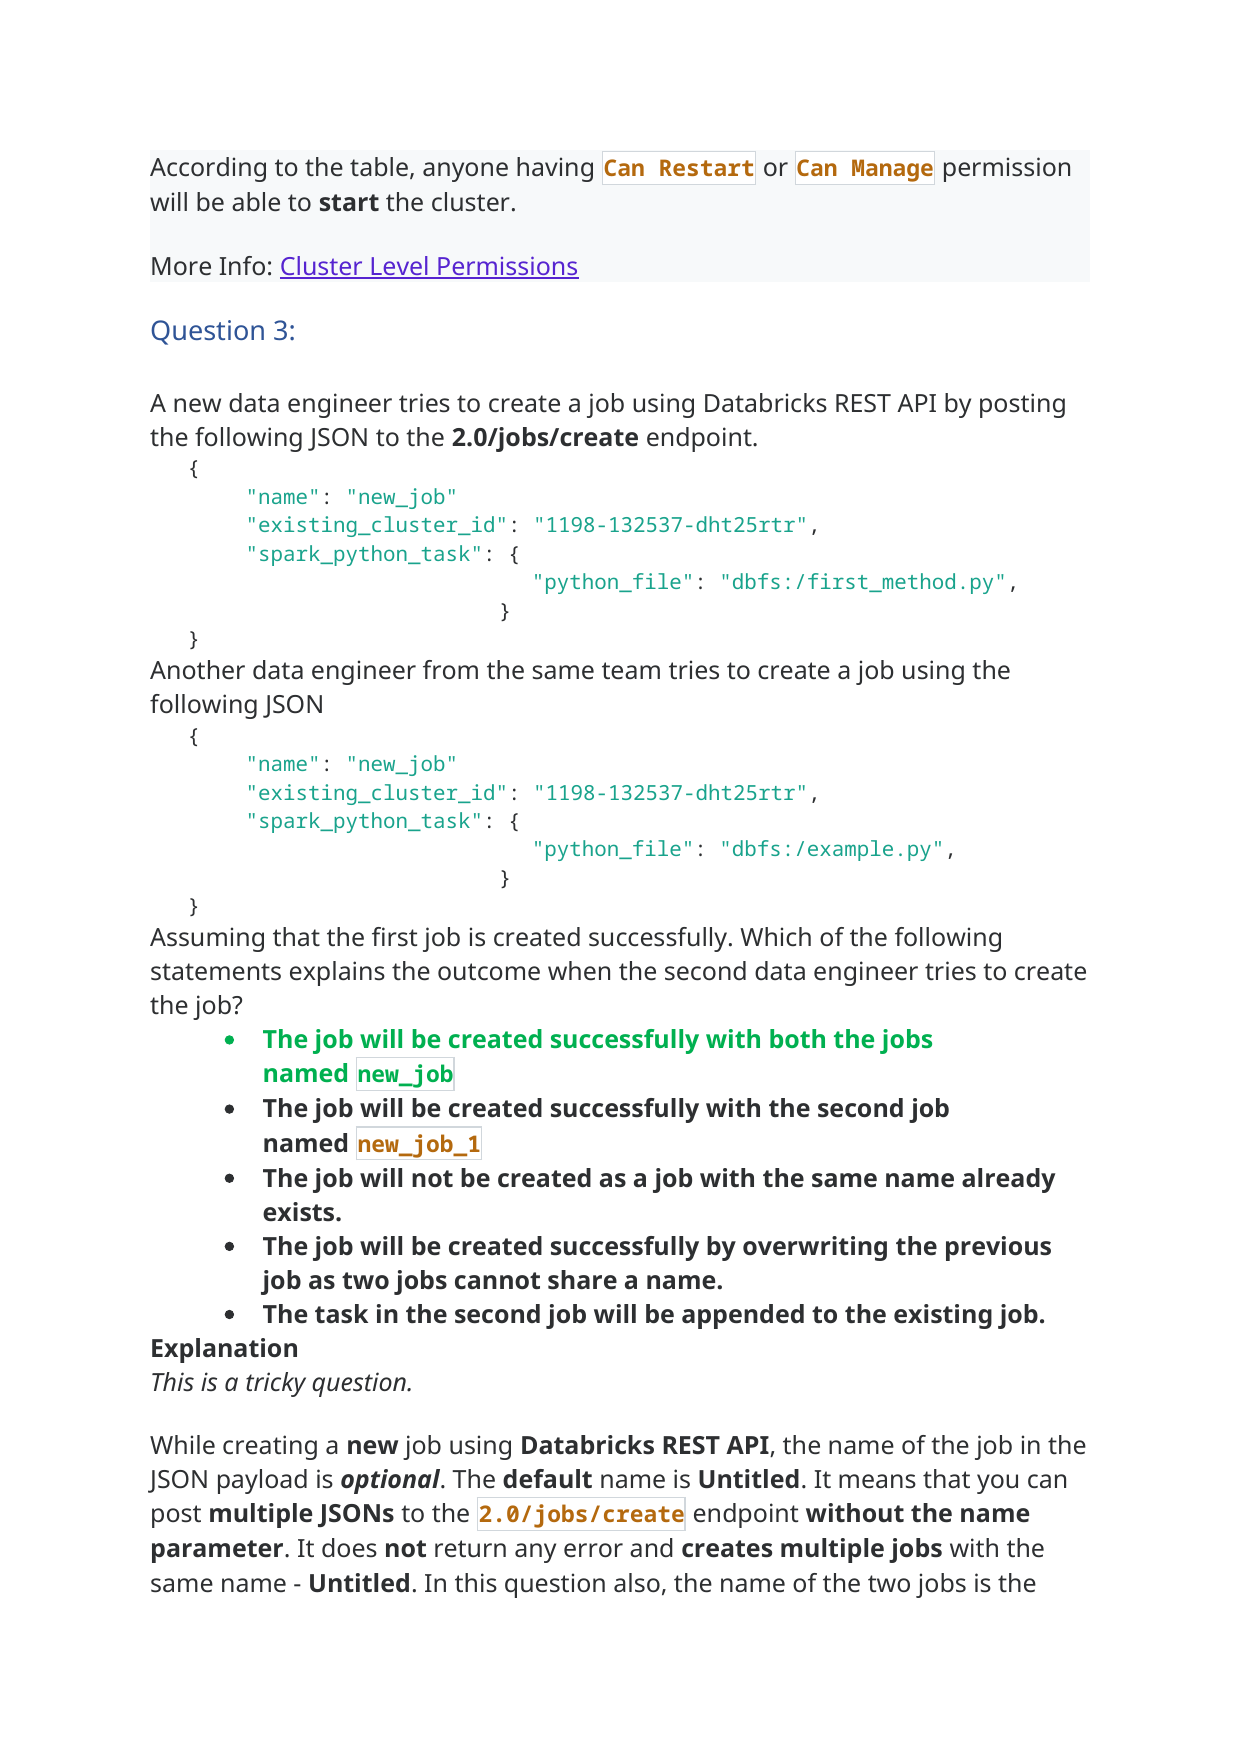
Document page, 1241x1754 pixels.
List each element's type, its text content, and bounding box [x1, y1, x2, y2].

text "spark_python_task": { [187, 539, 1090, 567]
text According to the table, anyone having Can Restart or Can Manage permission will be able to start the cluster. [150, 150, 1090, 219]
text { [187, 721, 1090, 749]
text { [187, 453, 1090, 482]
text "name": "new_job" [187, 482, 1090, 510]
text "existing_cluster_id": "1198-132537-dht25rtr", [187, 510, 1090, 539]
subtitle Question 3: [150, 312, 1090, 348]
text Explanation [150, 1331, 1090, 1365]
text } [187, 624, 1090, 653]
text Another data engineer from the same team tries to create a job using the following JSON [150, 653, 1090, 721]
list The job will be created successfully with both the jobs named new_job [225, 1022, 1090, 1091]
text More Info: Cluster Level Permissions [150, 248, 1090, 282]
text "python_file": "dbfs:/first_method.py", [187, 567, 1090, 596]
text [150, 1428, 1090, 1599]
text "name": "new_job" [187, 749, 1090, 778]
text "python_file": "dbfs:/example.py", [187, 834, 1090, 863]
list The job will be created successfully by overwriting the previous job as two jobs cannot share a name. [225, 1228, 1090, 1297]
list The task in the second job will be appended to the existing job. [225, 1297, 1090, 1331]
list The job will be created successfully with the second job named new_job_1 [225, 1091, 1090, 1160]
text } [187, 596, 1090, 624]
text "spark_python_task": { [187, 806, 1090, 834]
text "existing_cluster_id": "1198-132537-dht25rtr", [187, 778, 1090, 806]
list The job will not be created as a job with the same name already exists. [225, 1160, 1090, 1228]
text } [187, 863, 1090, 891]
text A new data engineer tries to create a job using Databricks REST API by posting the following JSON to the 2.0/jobs/create endpoint. [150, 385, 1090, 453]
text This is a tricky question. [150, 1365, 1090, 1399]
text Assuming that the first job is created successfully. Which of the following statements explains the outcome when the second data engineer tries to create the job? [150, 920, 1090, 1022]
text } [187, 891, 1090, 920]
